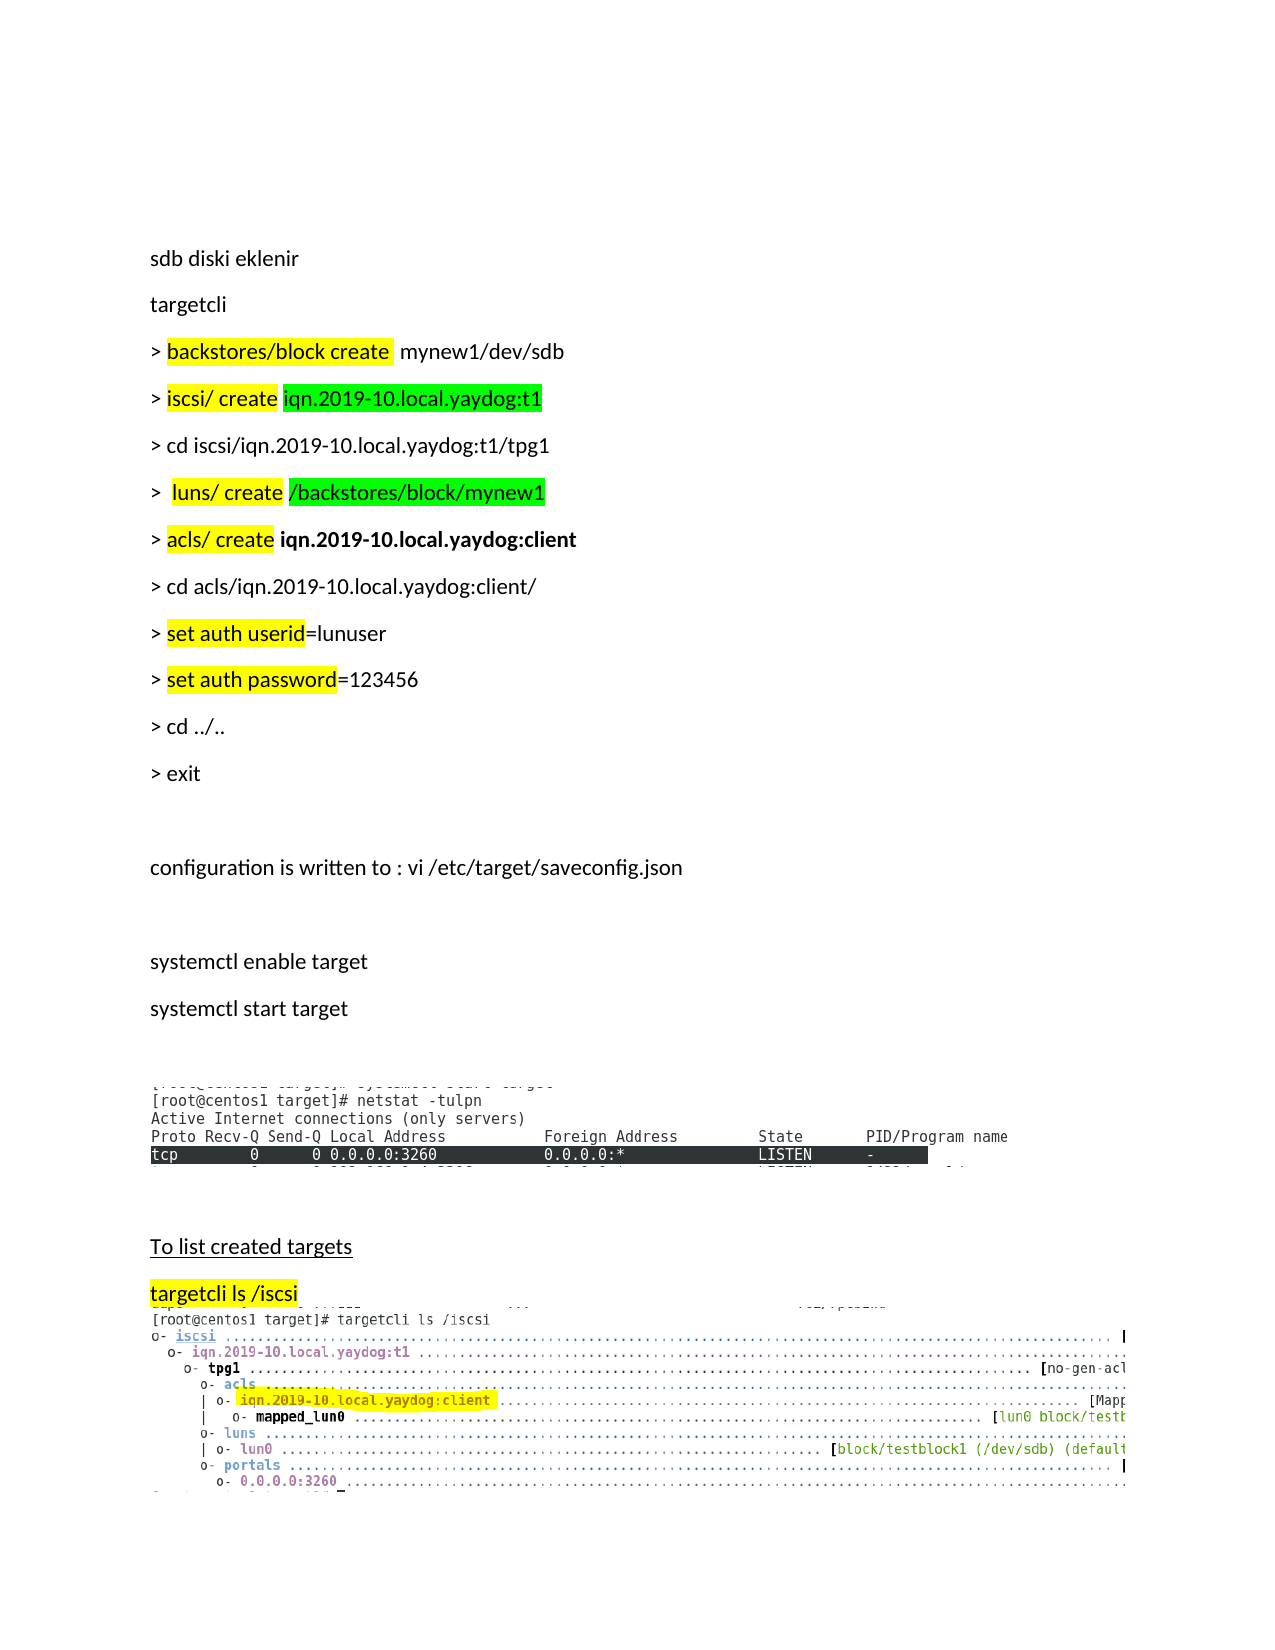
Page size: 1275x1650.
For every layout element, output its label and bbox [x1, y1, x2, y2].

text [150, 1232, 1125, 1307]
picture [150, 1307, 1125, 1492]
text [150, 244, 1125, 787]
picture [150, 1087, 1125, 1167]
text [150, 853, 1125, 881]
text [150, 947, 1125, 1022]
